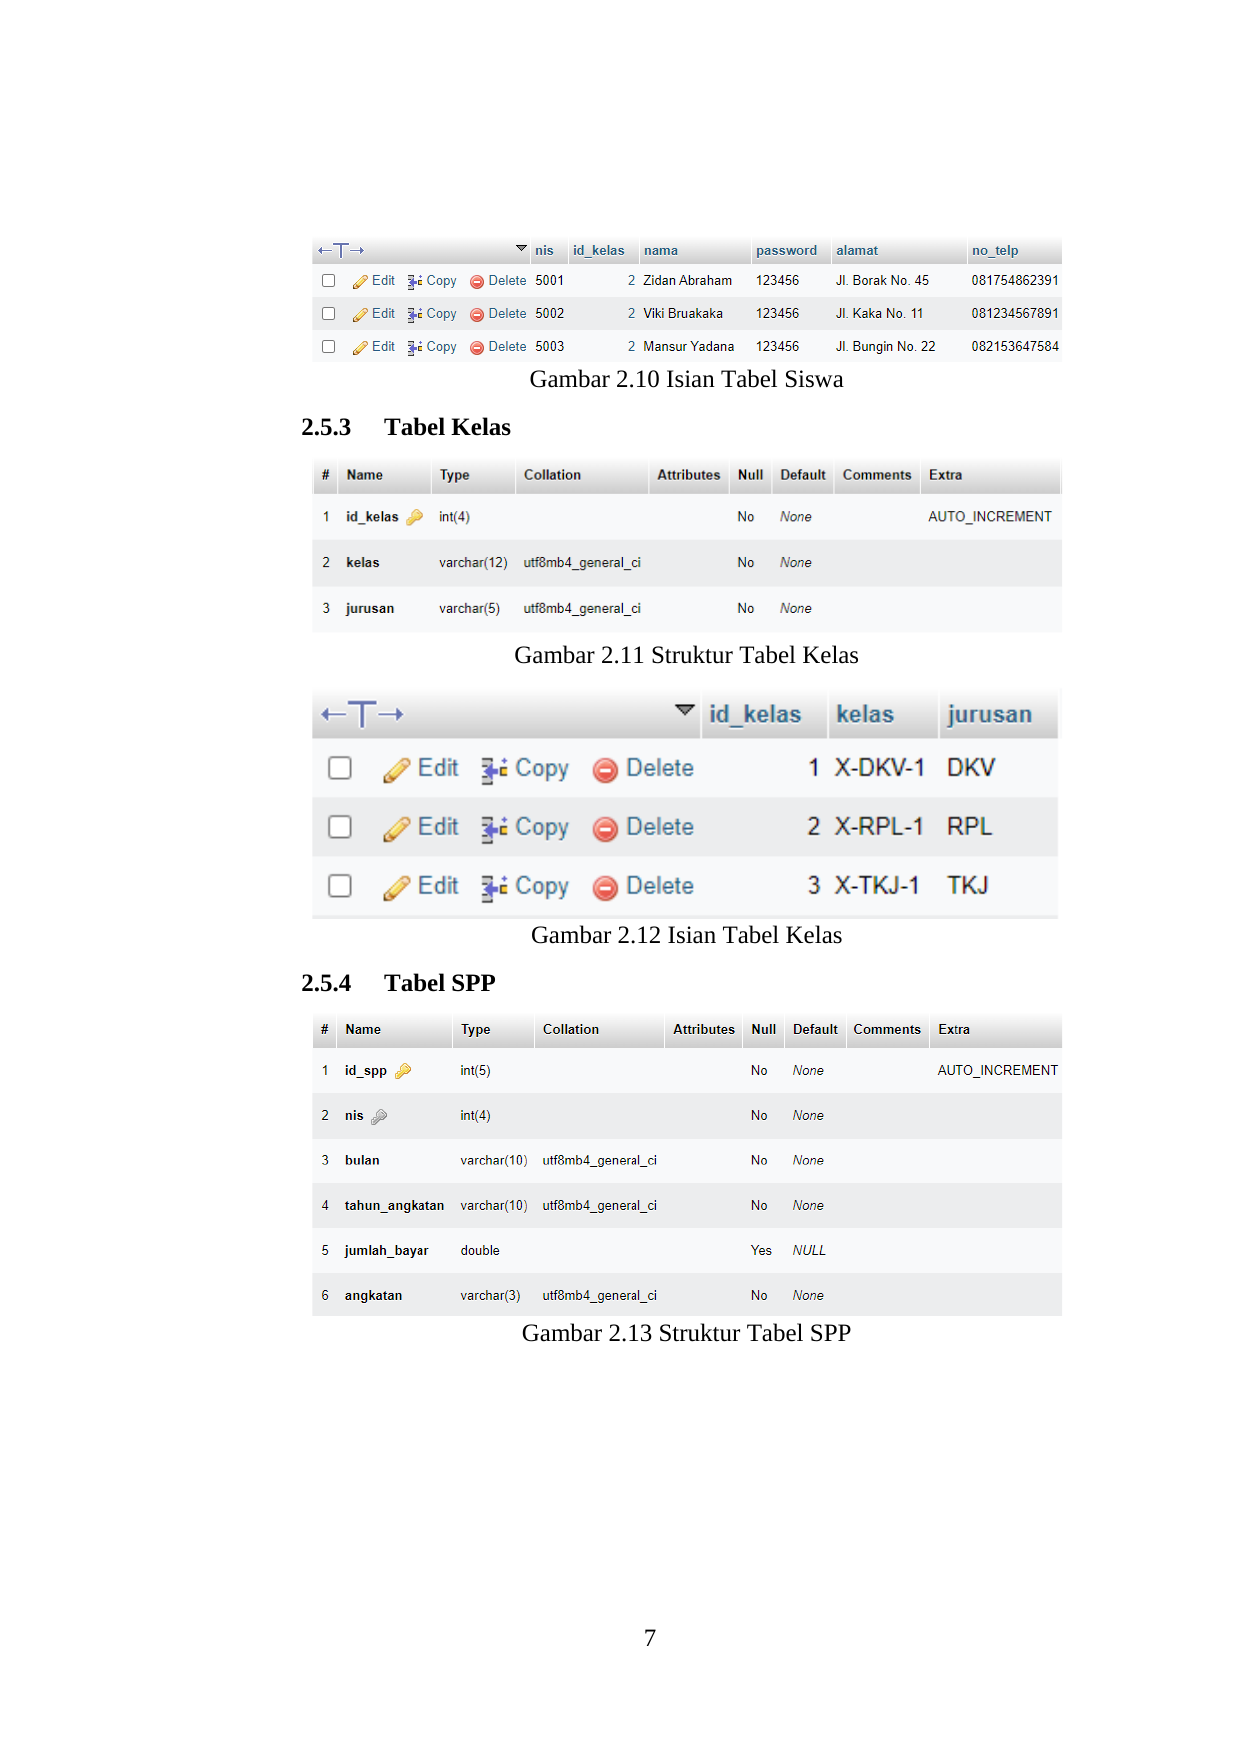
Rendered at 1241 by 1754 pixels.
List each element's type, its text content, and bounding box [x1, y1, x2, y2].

text Gambar 2.10 Isian Tabel Siswa [310, 364, 1063, 393]
picture [312, 687, 1063, 919]
text Gambar 2.12 Isian Tabel Kelas [310, 921, 1063, 949]
picture [312, 457, 1063, 638]
text Gambar 2.13 Struktur Tabel SPP [310, 1318, 1063, 1347]
text Gambar 2.11 Struktur Tabel Kelas [310, 640, 1063, 668]
subtitle Tabel Kelas [351, 412, 1063, 441]
picture [312, 1013, 1063, 1316]
subtitle Tabel SPP [351, 968, 1063, 997]
picture [312, 236, 1063, 362]
